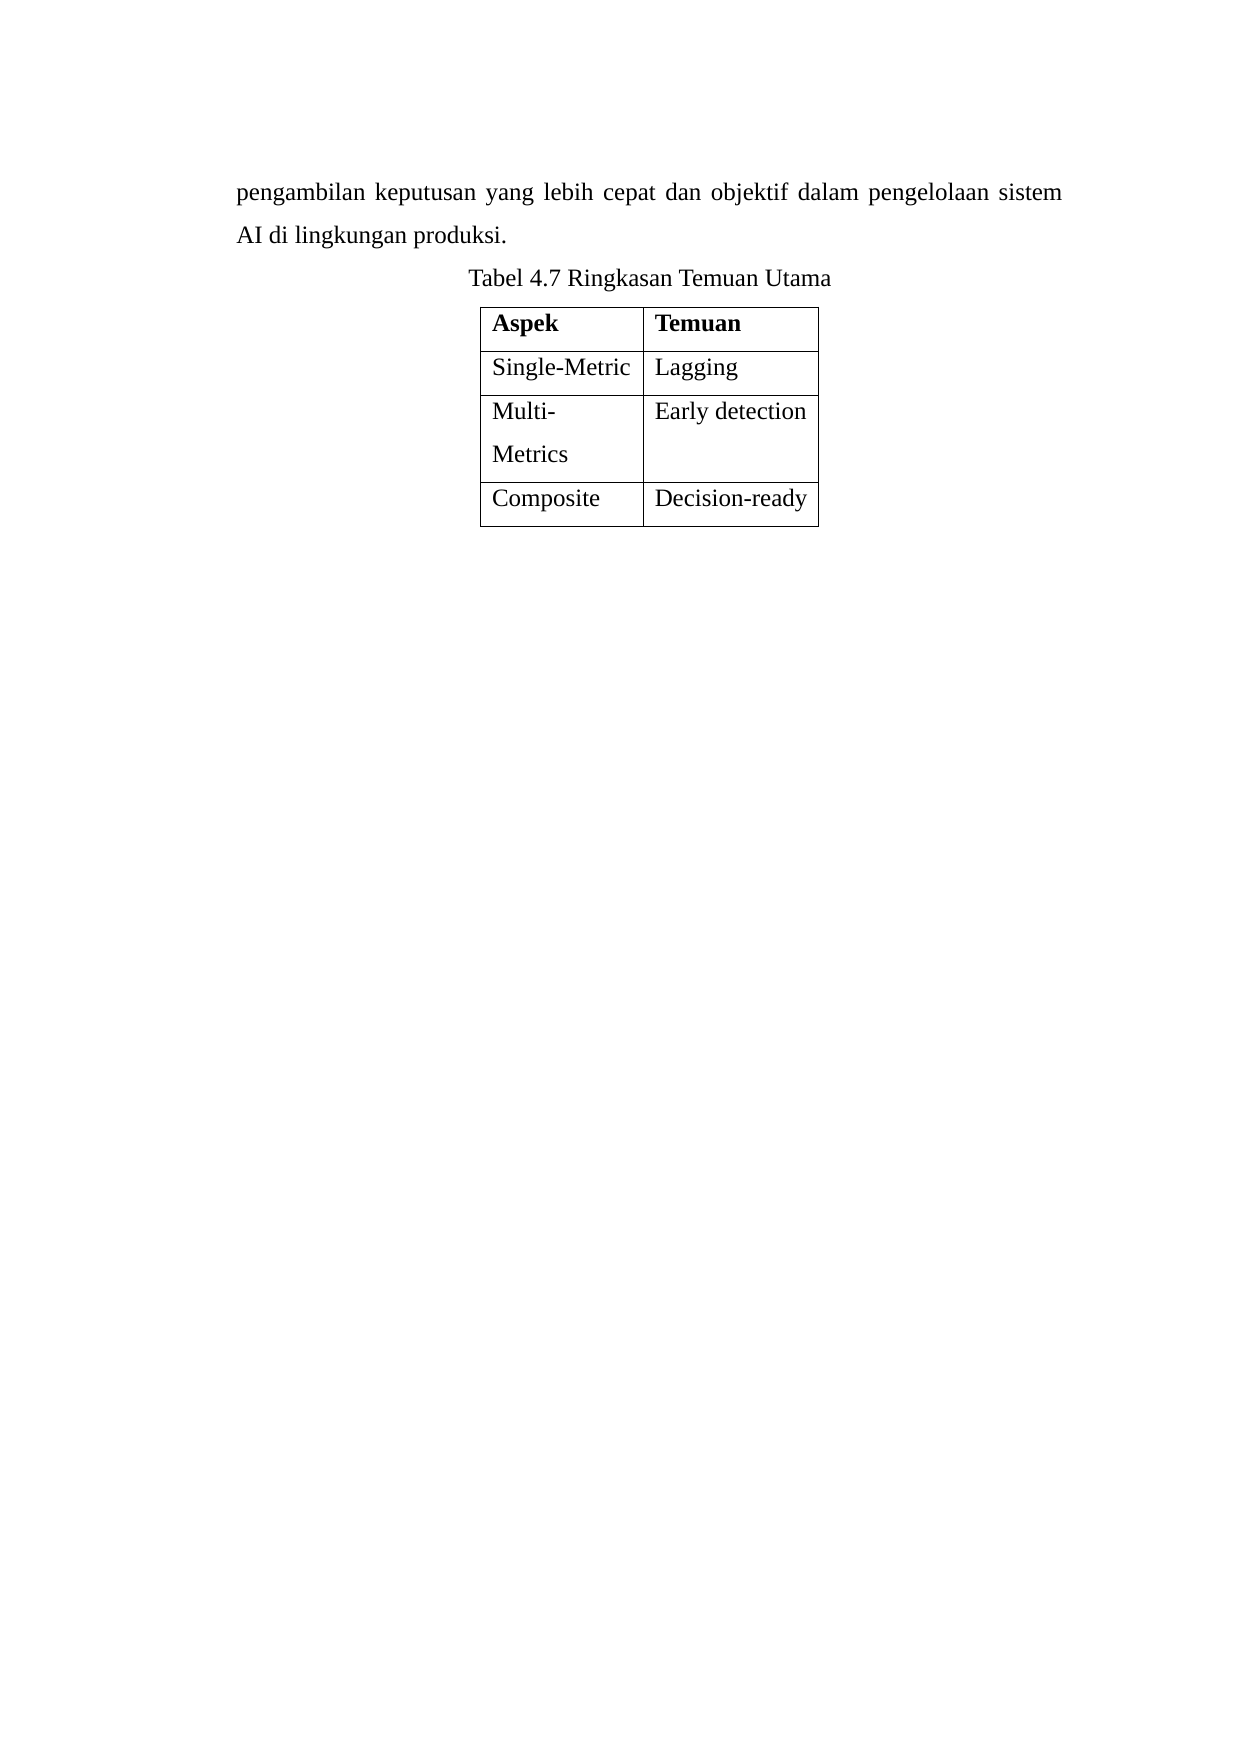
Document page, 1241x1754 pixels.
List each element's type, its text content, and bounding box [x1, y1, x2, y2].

table_cell Decision-ready [644, 483, 818, 526]
text Tabel 4.7 Ringkasan Temuan Utama [236, 263, 1063, 292]
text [236, 177, 1063, 249]
table_cell Multi-Metrics [481, 396, 643, 482]
table_cell Lagging [644, 352, 818, 395]
table_header Temuan [644, 308, 818, 351]
table_cell Single-Metric [481, 352, 643, 395]
table_cell Composite [481, 483, 643, 526]
table_header Aspek [481, 308, 643, 351]
table_cell Early detection [644, 396, 818, 482]
